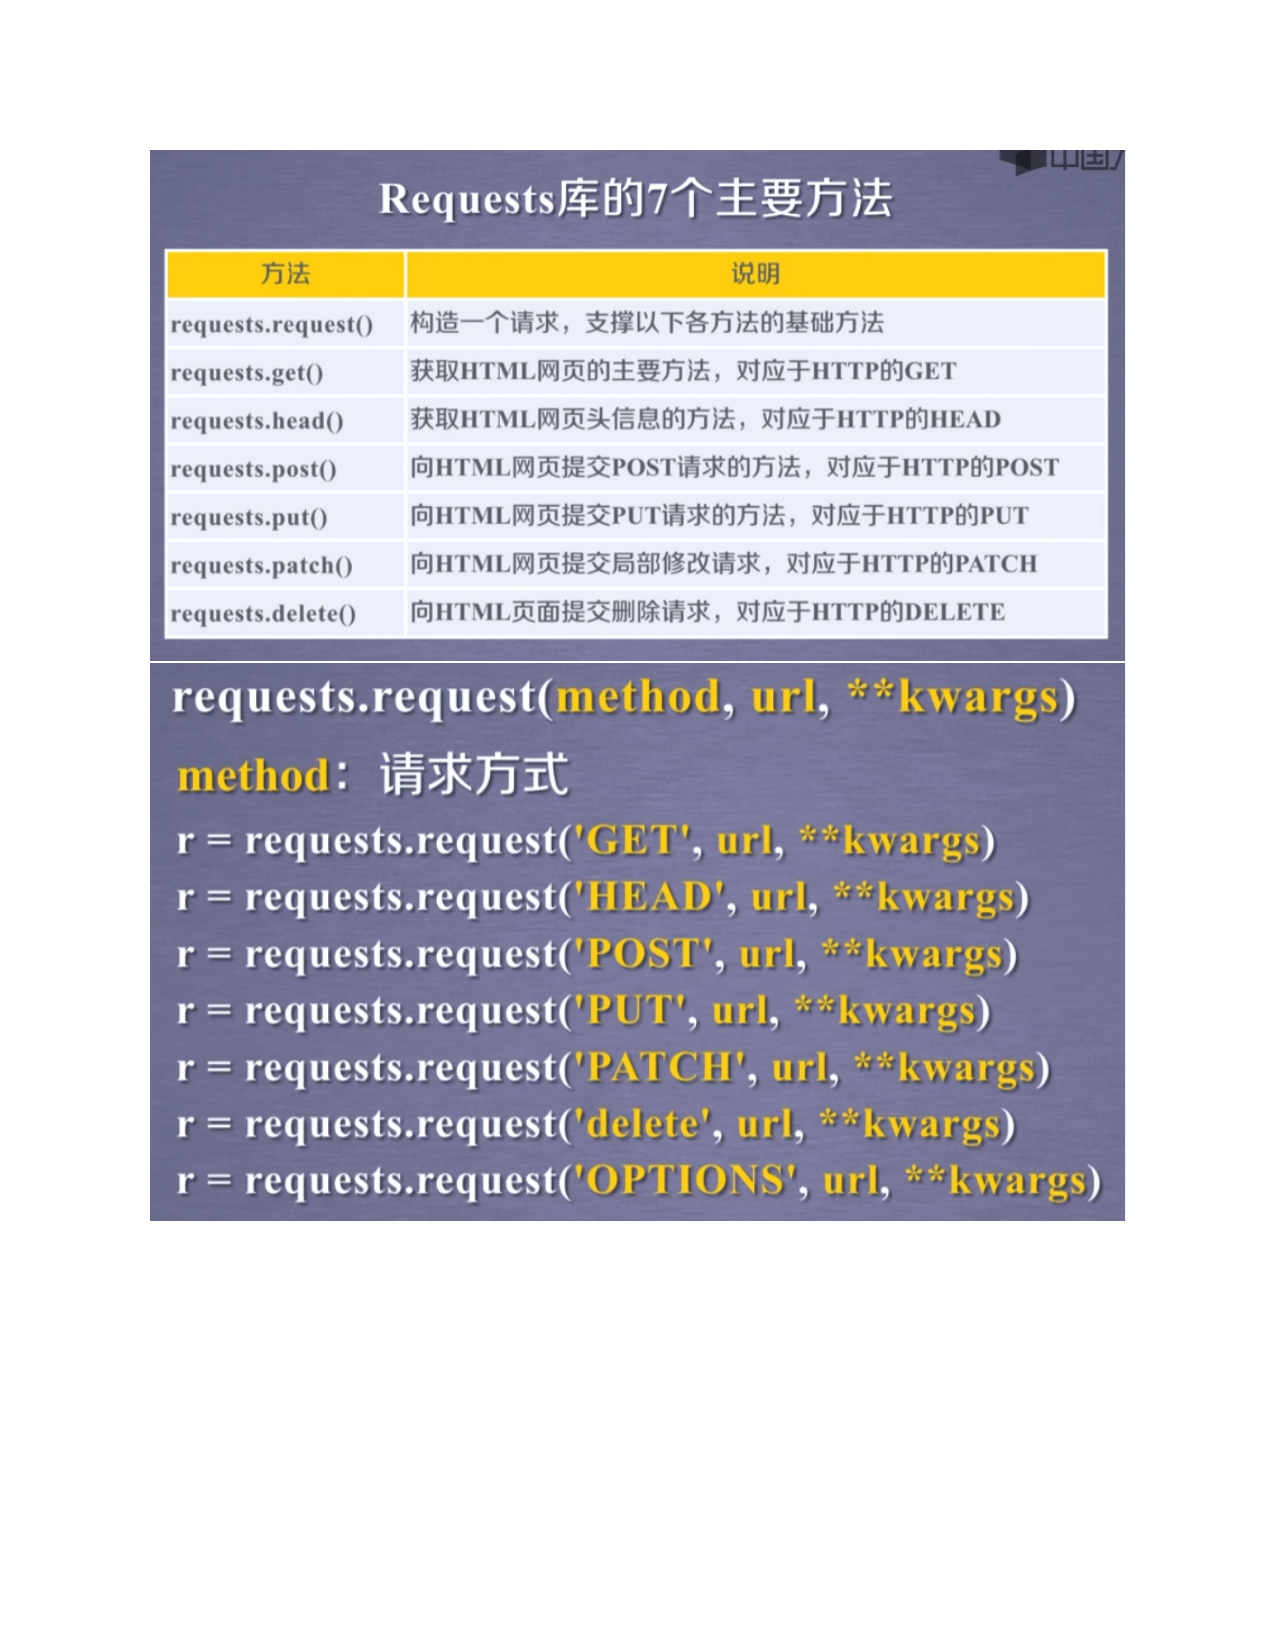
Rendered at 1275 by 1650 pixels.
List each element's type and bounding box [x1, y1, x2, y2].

picture [150, 150, 1125, 661]
picture [150, 663, 1125, 1221]
